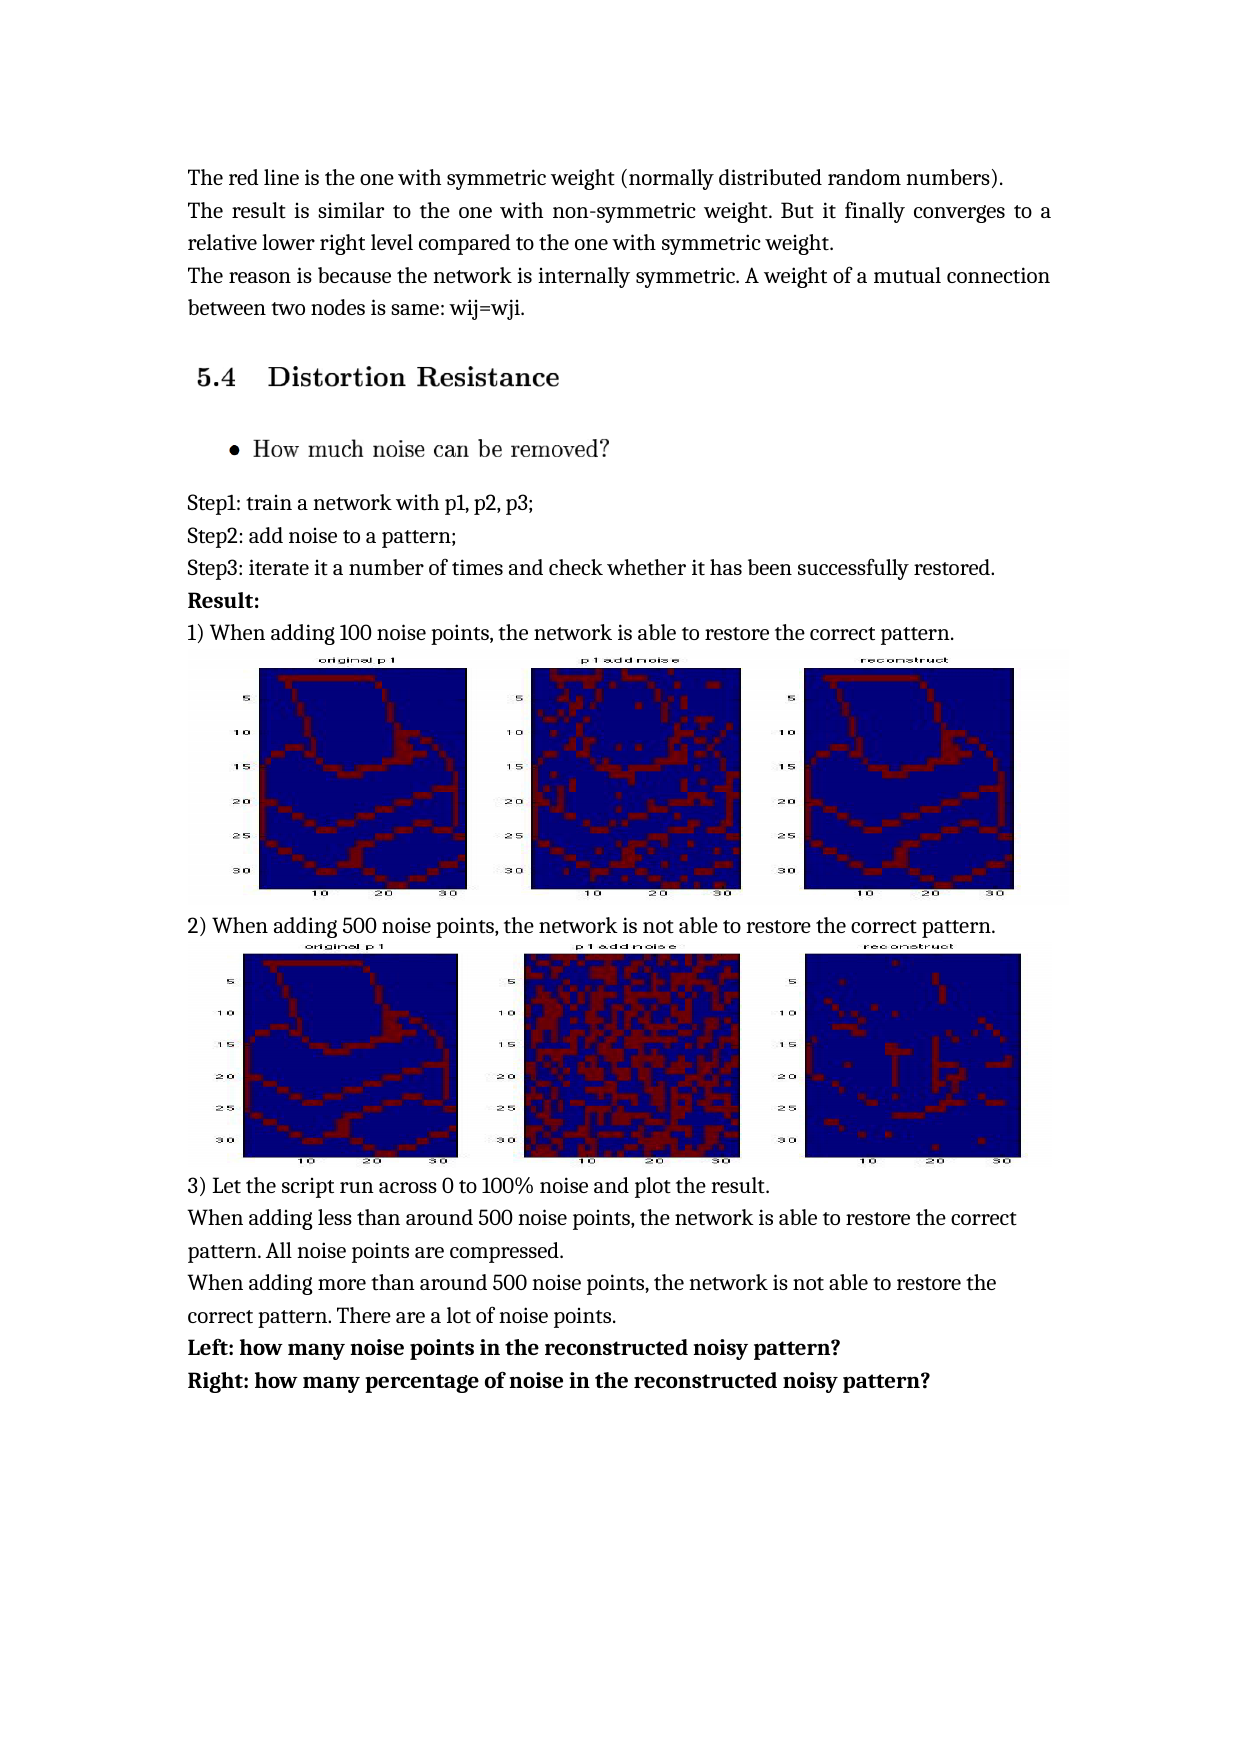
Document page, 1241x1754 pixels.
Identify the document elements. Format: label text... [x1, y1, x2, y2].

text The red line is the one with symmetric weight (normally distributed random numbers). [187, 162, 1053, 194]
text 3) Let the script run across 0 to 100% noise and plot the result. [187, 1169, 1053, 1202]
text Left: how many noise points in the reconstructed noisy pattern? [187, 1332, 1053, 1364]
text Right: how many percentage of noise in the reconstructed noisy pattern? [187, 1364, 1053, 1397]
text Step1: train a network with p1, p2, p3; [187, 487, 1053, 519]
text Step3: iterate it a number of times and check whether it has been successfully restored. [187, 552, 1053, 584]
text Step2: add noise to a pattern; [187, 519, 1053, 552]
text 1) When adding 100 noise points, the network is able to restore the correct pattern. [187, 617, 1053, 649]
picture [187, 357, 581, 399]
picture [187, 942, 1053, 1168]
text The reason is because the network is internally symmetric. A weight of a mutual connection between two nodes is same: wij=wji. [187, 259, 1053, 324]
picture [187, 422, 1053, 469]
text When adding less than around 500 noise points, the network is able to restore the correct pattern. All noise points are compressed. [187, 1202, 1053, 1267]
text When adding more than around 500 noise points, the network is not able to restore the correct pattern. There are a lot of noise points. [187, 1267, 1053, 1332]
text 2) When adding 500 noise points, the network is not able to restore the correct pattern. [187, 909, 1053, 942]
text Result: [187, 584, 1053, 617]
picture [187, 649, 1069, 906]
text The result is similar to the one with non-symmetric weight. But it finally converges to a relative lower right level compared to the one with symmetric weight. [187, 194, 1053, 259]
